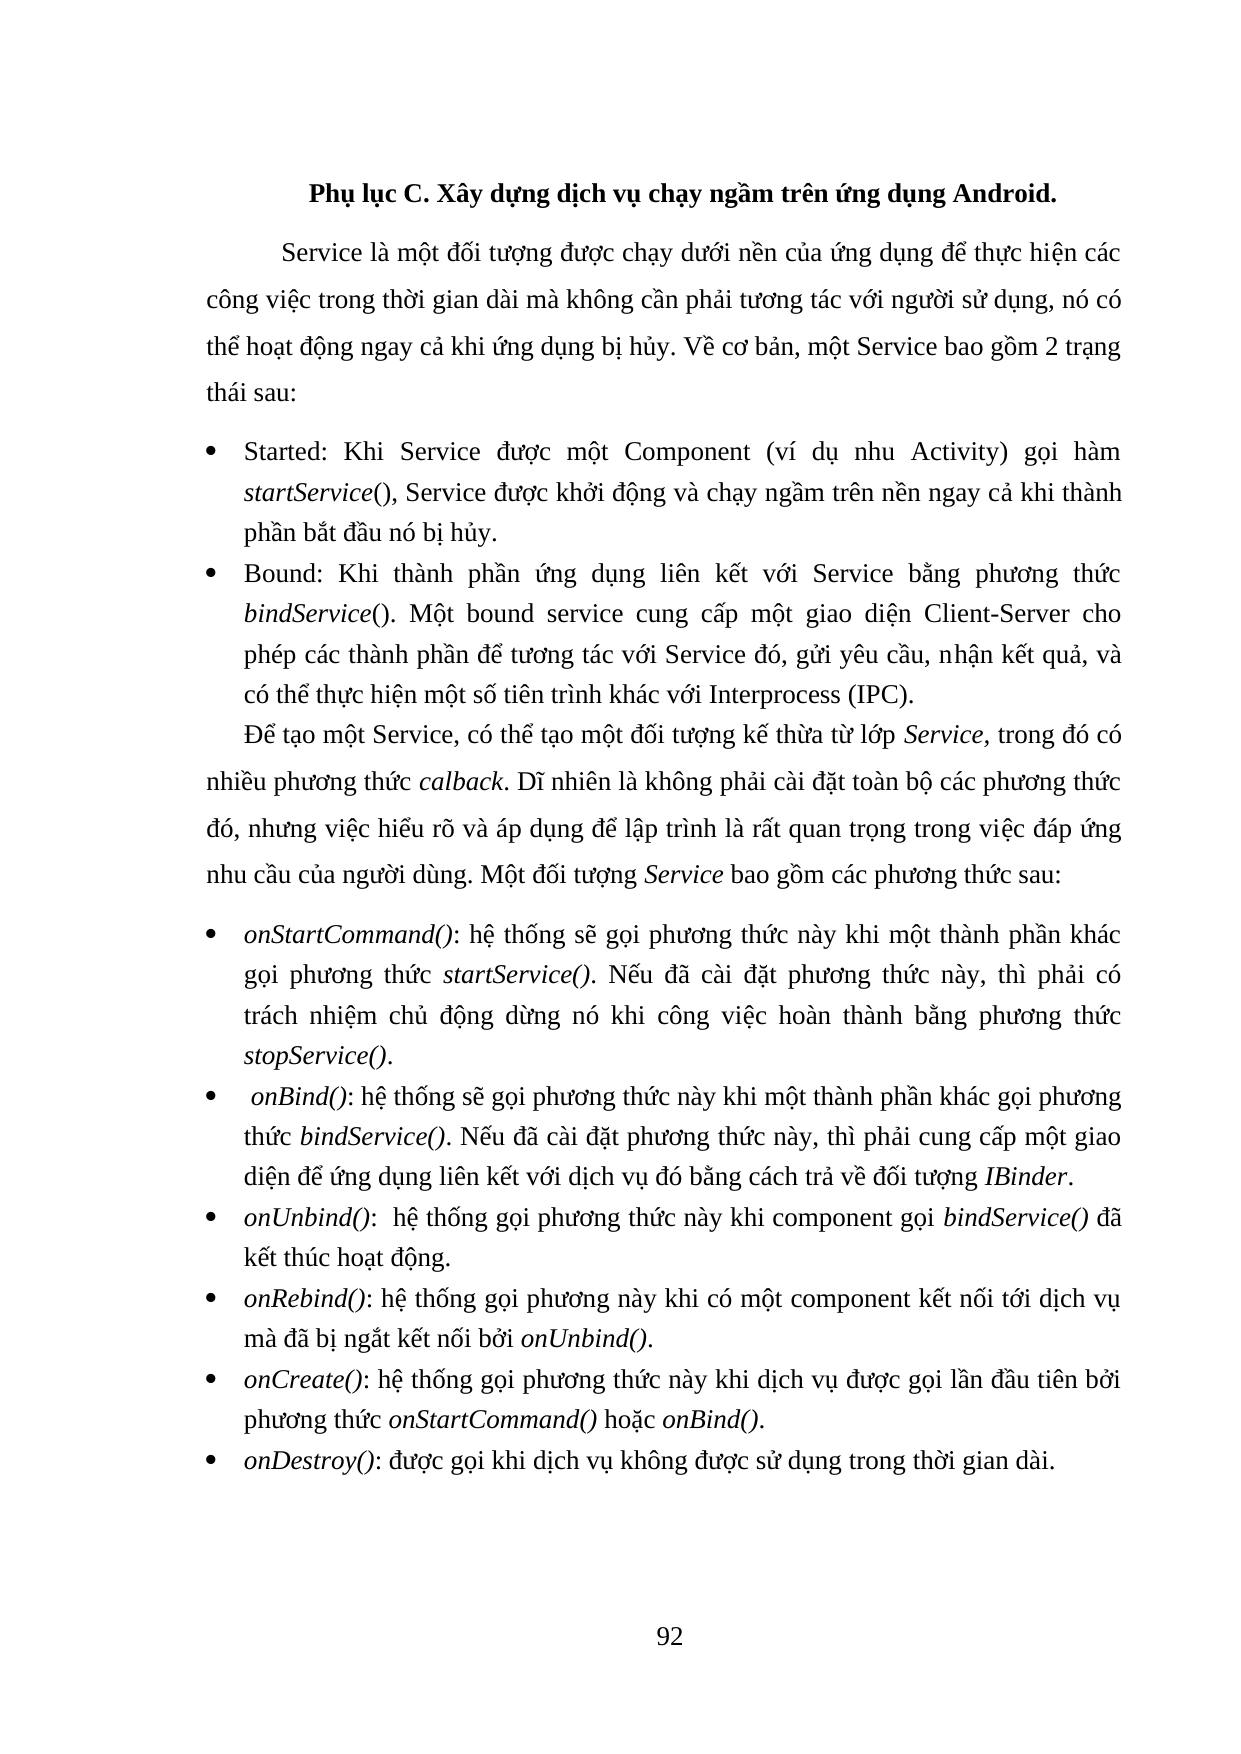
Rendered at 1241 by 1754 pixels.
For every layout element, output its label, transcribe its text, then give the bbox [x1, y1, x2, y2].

text onCreate(): hệ thống gọi phương thức này khi dịch vụ được gọi lần đầu tiên bởi phương thức onStartCommand() hoặc onBind(). [206, 1363, 1122, 1434]
text onRebind(): hệ thống gọi phương này khi có một component kết nối tới dịch vụ mà đã bị ngắt kết nối bởi onUnbind(). [206, 1282, 1122, 1353]
text onBind(): hệ thống sẽ gọi phương thức này khi một thành phần khác gọi phương thức bindService(). Nếu đã cài đặt phương thức này, thì phải cung cấp một giao diện để ứng dụng liên kết với dịch vụ đó bằng cách trả về đối tượng IBinder. [206, 1079, 1122, 1192]
text onDestroy(): được gọi khi dịch vụ không được sử dụng trong thời gian dài. [206, 1444, 1122, 1475]
text Phụ lục C. Xây dựng dịch vụ chạy ngầm trên ứng dụng Android. [206, 177, 1122, 208]
text onStartCommand(): hệ thống sẽ gọi phương thức này khi một thành phần khác gọi phương thức startService(). Nếu đã cài đặt phương thức này, thì phải có trách nhiệm chủ động dừng nó khi công việc hoàn thành bằng phương thức stopService(). [206, 918, 1122, 1070]
text Started: Khi Service được một Component (ví dụ nhu Activity) gọi hàm startService(), Service được khởi động và chạy ngầm trên nền ngay cả khi thành phần bắt đầu nó bị hủy. [206, 436, 1122, 548]
text onUnbind(): hệ thống gọi phương thức này khi component gọi bindService() đã kết thúc hoạt động. [206, 1201, 1122, 1273]
text Để tạo một Service, có thể tạo một đối tượng kế thừa từ lớp Service, trong đó có nhiều phương thức calback. Dĩ nhiên là không phải cài đặt toàn bộ các phương thức đó, nhưng việc hiểu rõ và áp dụng để lập trình là rất quan trọng trong việc đáp ứng nhu cầu của người dùng. Một đối tượng Service bao gồm các phương thức sau: [206, 719, 1122, 890]
text Bound: Khi thành phần ứng dụng liên kết với Service bằng phương thức bindService(). Một bound service cung cấp một giao diện Client-Server cho phép các thành phần để tương tác với Service đó, gửi yêu cầu, nhận kết quả, và có thể thực hiện một số tiên trình khác với Interprocess (IPC). [206, 557, 1122, 709]
text Service là một đối tượng được chạy dưới nền của ứng dụng để thực hiện các công việc trong thời gian dài mà không cần phải tương tác với người sử dụng, nó có thể hoạt động ngay cả khi ứng dụng bị hủy. Về cơ bản, một Service bao gồm 2 trạng thái sau: [206, 236, 1122, 407]
